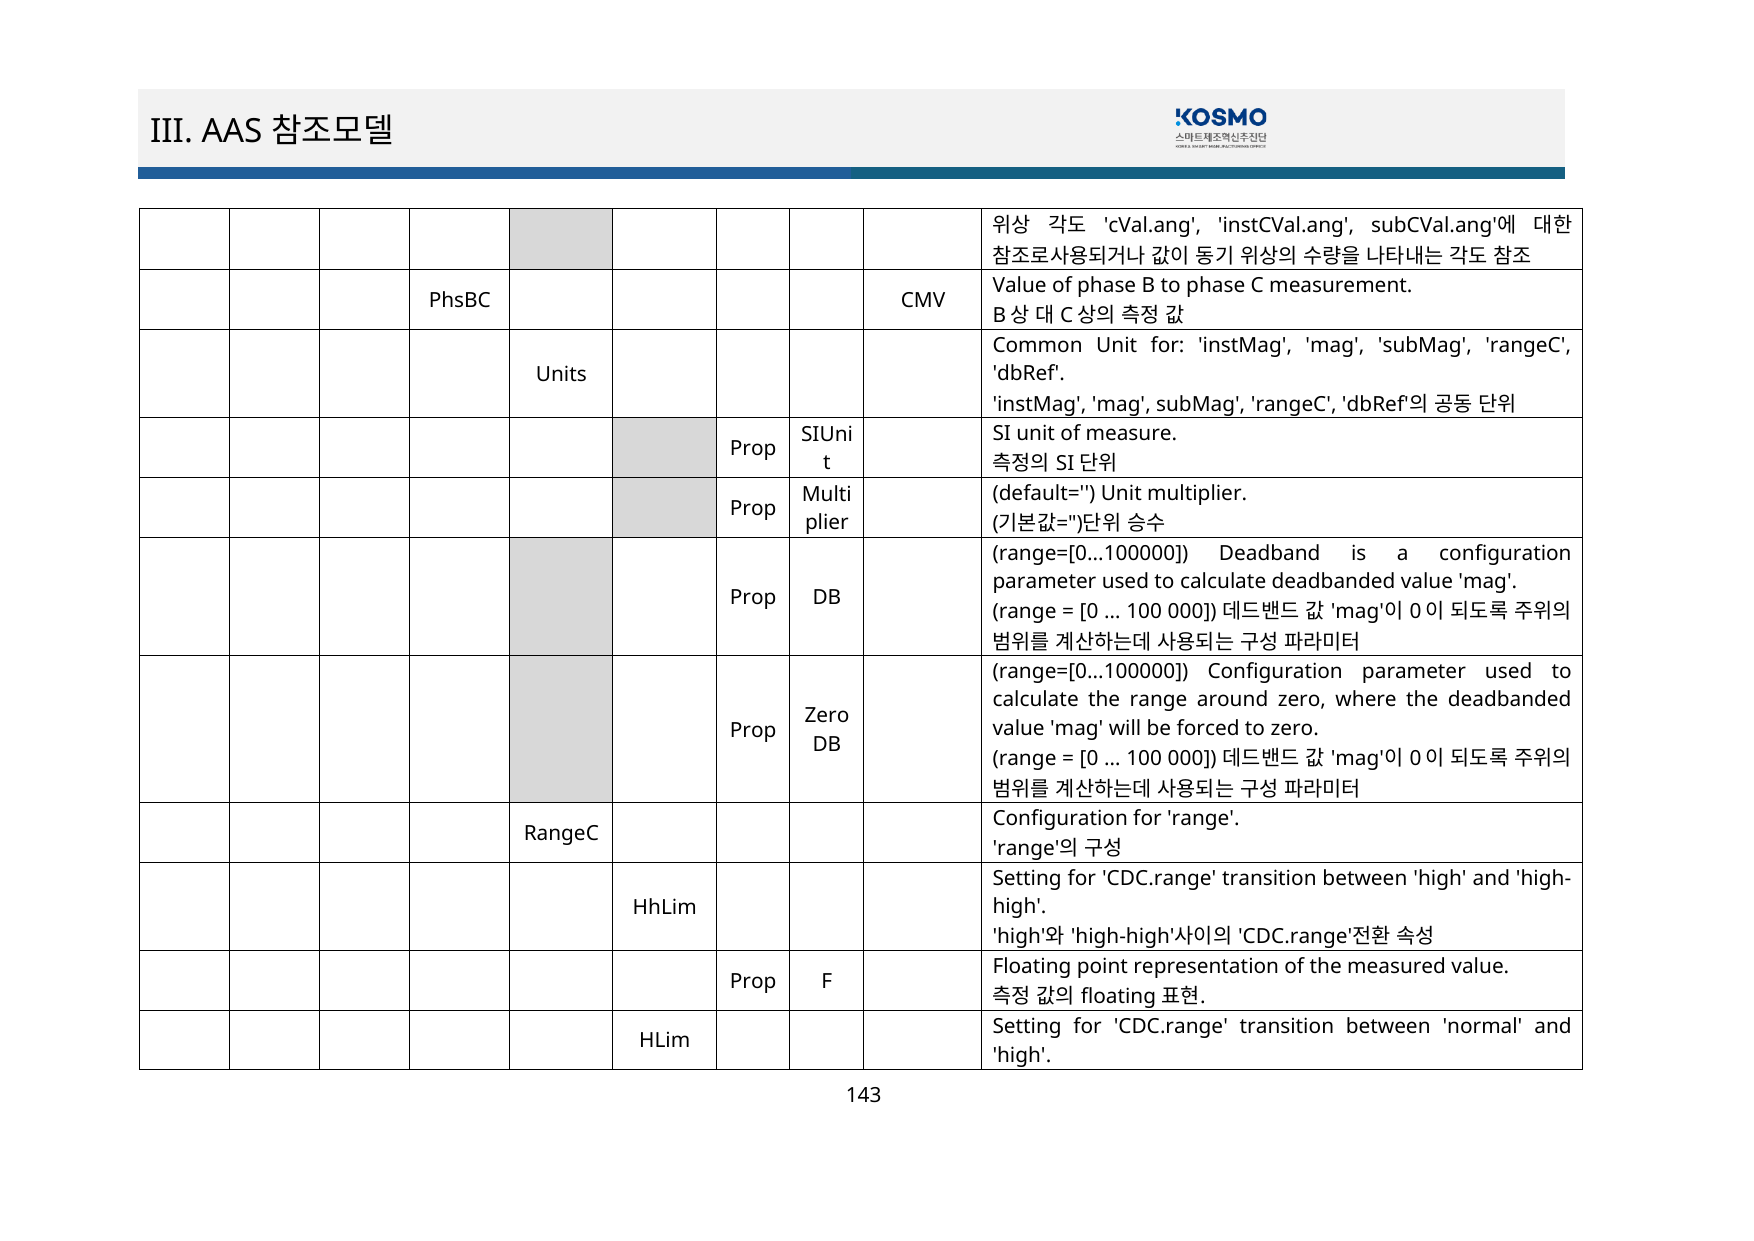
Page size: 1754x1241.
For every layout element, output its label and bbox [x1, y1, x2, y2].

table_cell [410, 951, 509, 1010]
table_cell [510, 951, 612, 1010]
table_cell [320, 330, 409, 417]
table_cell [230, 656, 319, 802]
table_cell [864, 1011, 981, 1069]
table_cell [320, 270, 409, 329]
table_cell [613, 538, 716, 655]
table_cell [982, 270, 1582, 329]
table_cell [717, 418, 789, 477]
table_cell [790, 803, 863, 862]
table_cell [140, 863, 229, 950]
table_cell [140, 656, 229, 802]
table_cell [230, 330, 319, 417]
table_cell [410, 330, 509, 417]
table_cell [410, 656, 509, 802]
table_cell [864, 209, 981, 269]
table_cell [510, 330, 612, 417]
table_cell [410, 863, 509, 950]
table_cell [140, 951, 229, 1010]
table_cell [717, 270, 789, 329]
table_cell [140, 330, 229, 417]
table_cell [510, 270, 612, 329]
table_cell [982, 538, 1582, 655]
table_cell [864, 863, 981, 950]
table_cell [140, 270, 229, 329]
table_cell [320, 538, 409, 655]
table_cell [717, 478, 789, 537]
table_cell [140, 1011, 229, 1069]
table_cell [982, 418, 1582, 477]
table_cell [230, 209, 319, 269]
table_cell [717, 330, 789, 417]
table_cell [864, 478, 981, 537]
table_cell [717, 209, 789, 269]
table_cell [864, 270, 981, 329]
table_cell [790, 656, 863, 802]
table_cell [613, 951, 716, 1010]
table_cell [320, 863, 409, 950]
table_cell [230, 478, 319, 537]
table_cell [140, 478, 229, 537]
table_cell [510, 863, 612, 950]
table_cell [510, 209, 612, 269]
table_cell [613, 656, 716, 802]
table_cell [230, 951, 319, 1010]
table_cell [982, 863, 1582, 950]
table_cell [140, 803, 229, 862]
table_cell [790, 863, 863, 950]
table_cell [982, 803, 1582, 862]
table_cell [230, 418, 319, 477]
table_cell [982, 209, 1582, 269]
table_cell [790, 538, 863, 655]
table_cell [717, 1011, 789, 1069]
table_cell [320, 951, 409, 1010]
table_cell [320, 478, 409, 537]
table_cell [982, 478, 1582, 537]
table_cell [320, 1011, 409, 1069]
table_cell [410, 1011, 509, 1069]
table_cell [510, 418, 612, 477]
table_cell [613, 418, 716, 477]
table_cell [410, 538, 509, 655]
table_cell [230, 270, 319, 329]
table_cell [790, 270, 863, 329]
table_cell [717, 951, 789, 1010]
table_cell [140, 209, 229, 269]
picture [1175, 108, 1267, 148]
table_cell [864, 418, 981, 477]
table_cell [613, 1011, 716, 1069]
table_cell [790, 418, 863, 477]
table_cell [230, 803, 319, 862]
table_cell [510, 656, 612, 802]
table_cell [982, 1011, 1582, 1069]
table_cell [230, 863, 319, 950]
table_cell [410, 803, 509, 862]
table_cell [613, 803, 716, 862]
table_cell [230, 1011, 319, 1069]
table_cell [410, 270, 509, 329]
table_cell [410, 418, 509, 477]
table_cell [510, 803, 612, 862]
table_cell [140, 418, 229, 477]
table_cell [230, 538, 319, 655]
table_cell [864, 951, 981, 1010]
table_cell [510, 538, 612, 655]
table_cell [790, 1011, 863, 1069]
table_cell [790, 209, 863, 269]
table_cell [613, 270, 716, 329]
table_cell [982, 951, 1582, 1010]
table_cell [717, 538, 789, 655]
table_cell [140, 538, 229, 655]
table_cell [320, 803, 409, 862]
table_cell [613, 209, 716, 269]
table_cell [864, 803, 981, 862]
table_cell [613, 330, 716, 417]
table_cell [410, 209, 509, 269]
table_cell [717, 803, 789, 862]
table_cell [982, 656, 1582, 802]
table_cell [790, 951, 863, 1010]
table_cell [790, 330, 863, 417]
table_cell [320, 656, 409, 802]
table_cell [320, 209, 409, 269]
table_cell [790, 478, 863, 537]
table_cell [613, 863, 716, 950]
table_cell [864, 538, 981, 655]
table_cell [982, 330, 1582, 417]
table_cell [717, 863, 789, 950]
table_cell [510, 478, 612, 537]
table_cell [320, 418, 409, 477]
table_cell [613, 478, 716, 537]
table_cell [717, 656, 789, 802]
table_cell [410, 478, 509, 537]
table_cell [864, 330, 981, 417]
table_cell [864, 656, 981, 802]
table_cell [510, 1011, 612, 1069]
